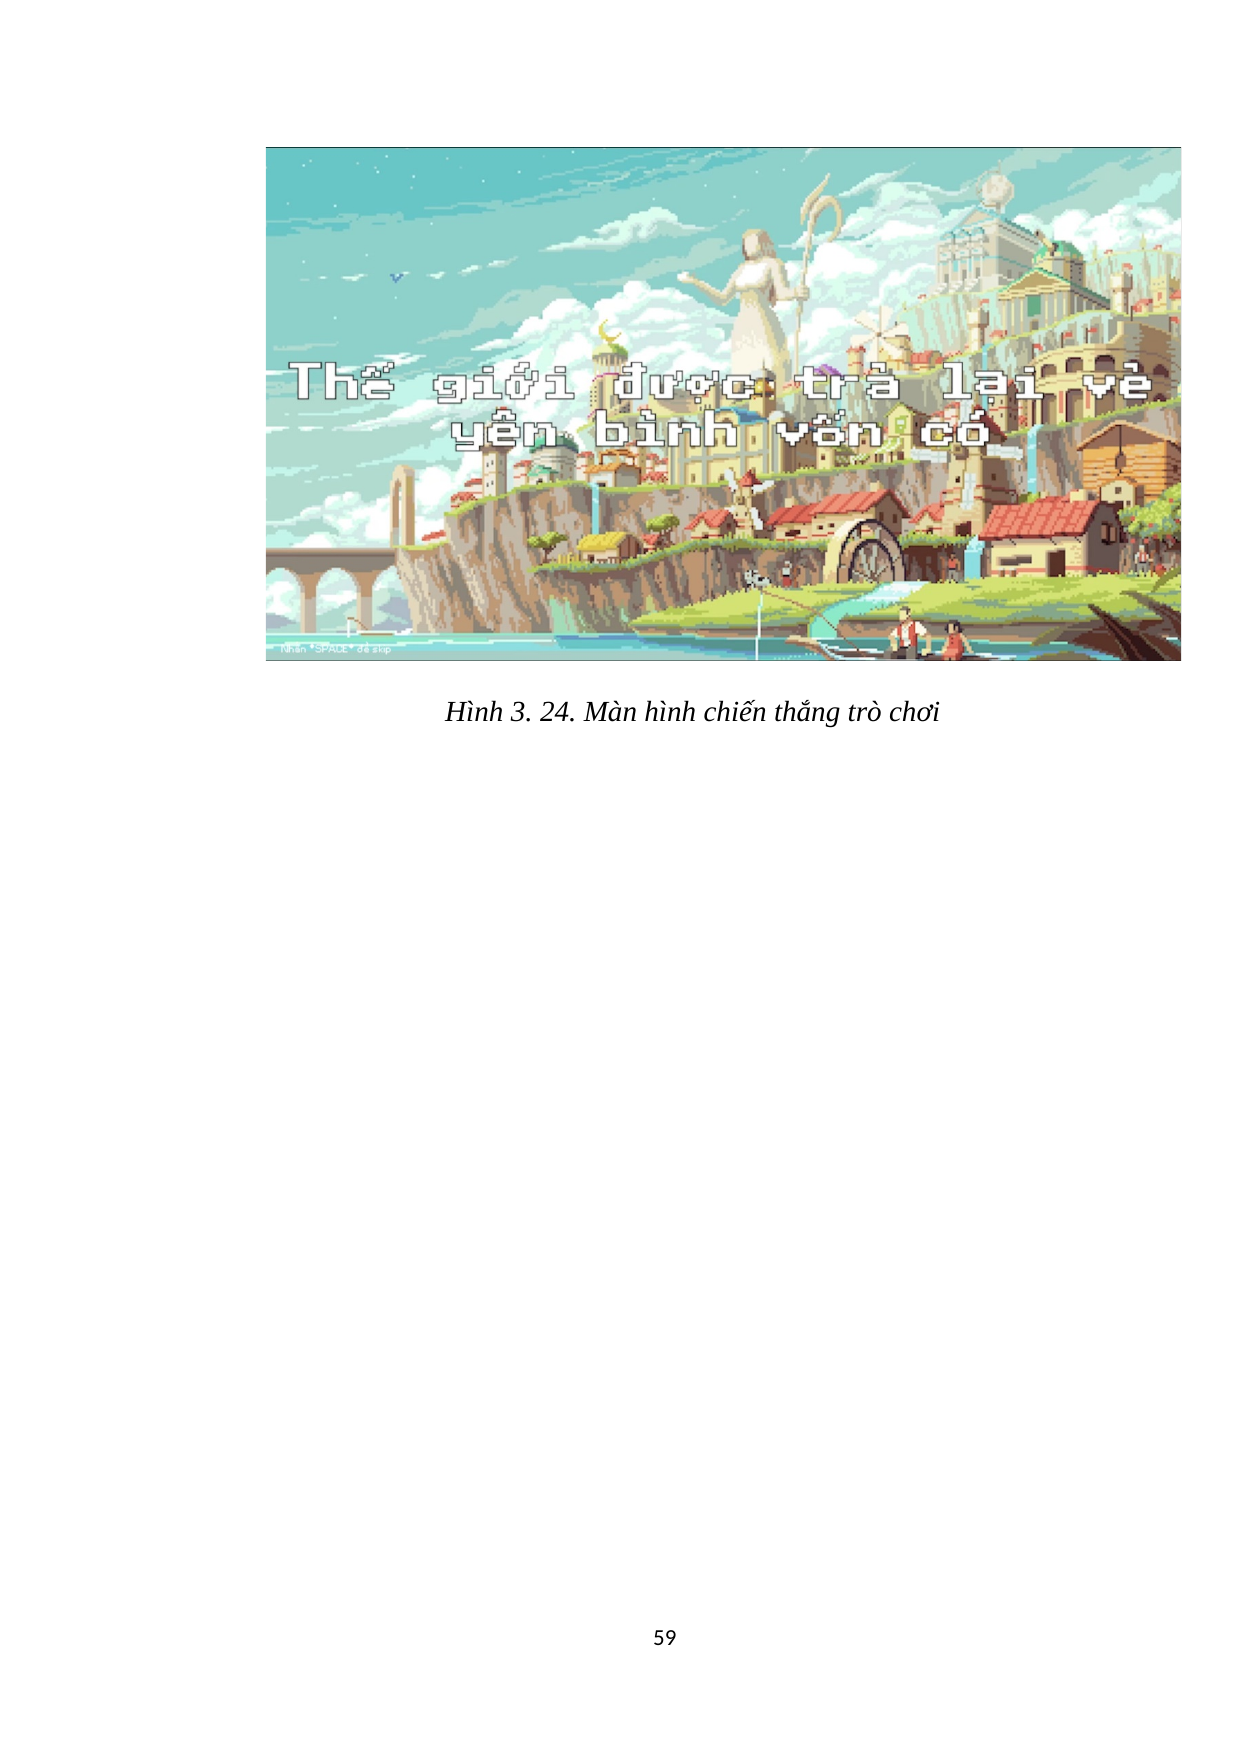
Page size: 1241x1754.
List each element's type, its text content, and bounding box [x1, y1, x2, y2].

picture [265, 147, 1182, 661]
text Hình 3. 24. Màn hình chiến thắng trò chơi [207, 694, 1122, 728]
